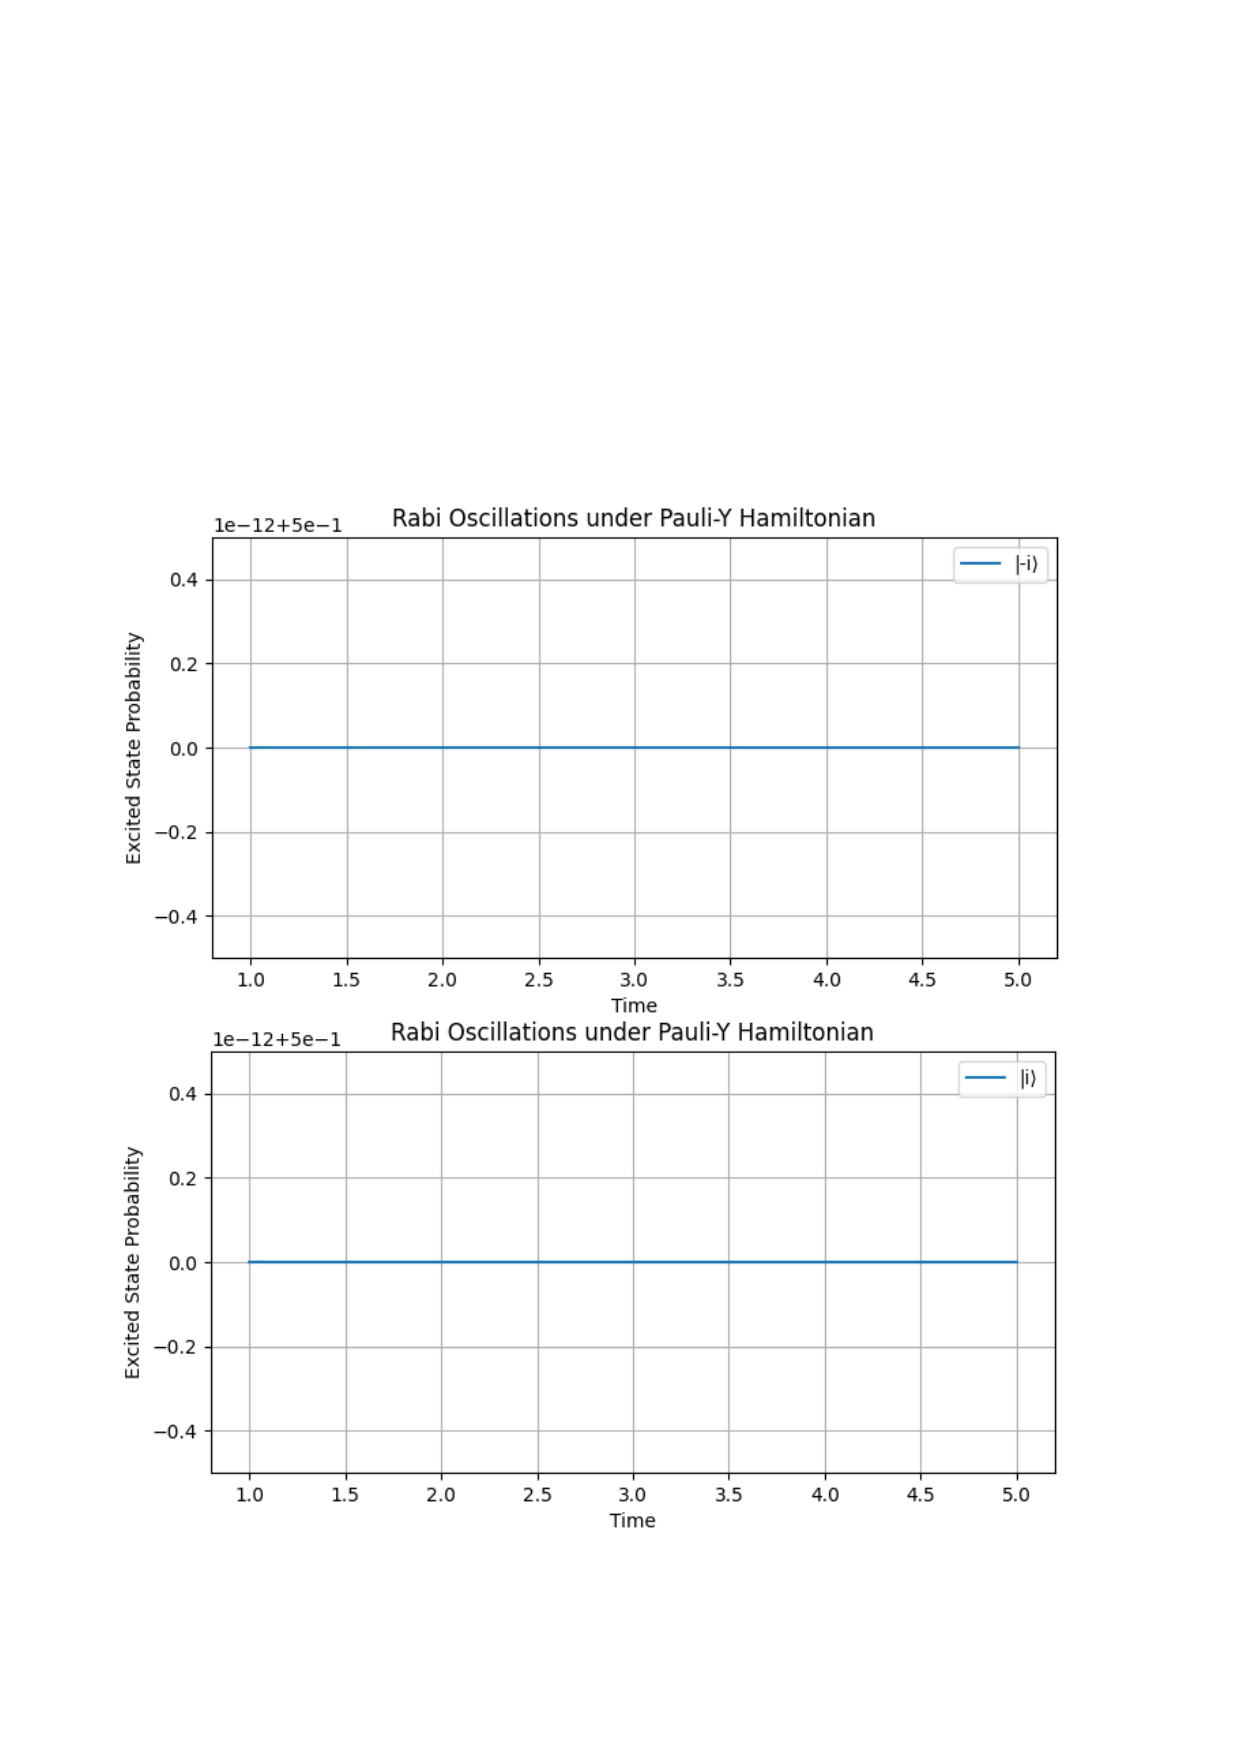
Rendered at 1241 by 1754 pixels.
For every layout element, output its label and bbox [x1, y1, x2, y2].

picture [75, 472, 1166, 1533]
